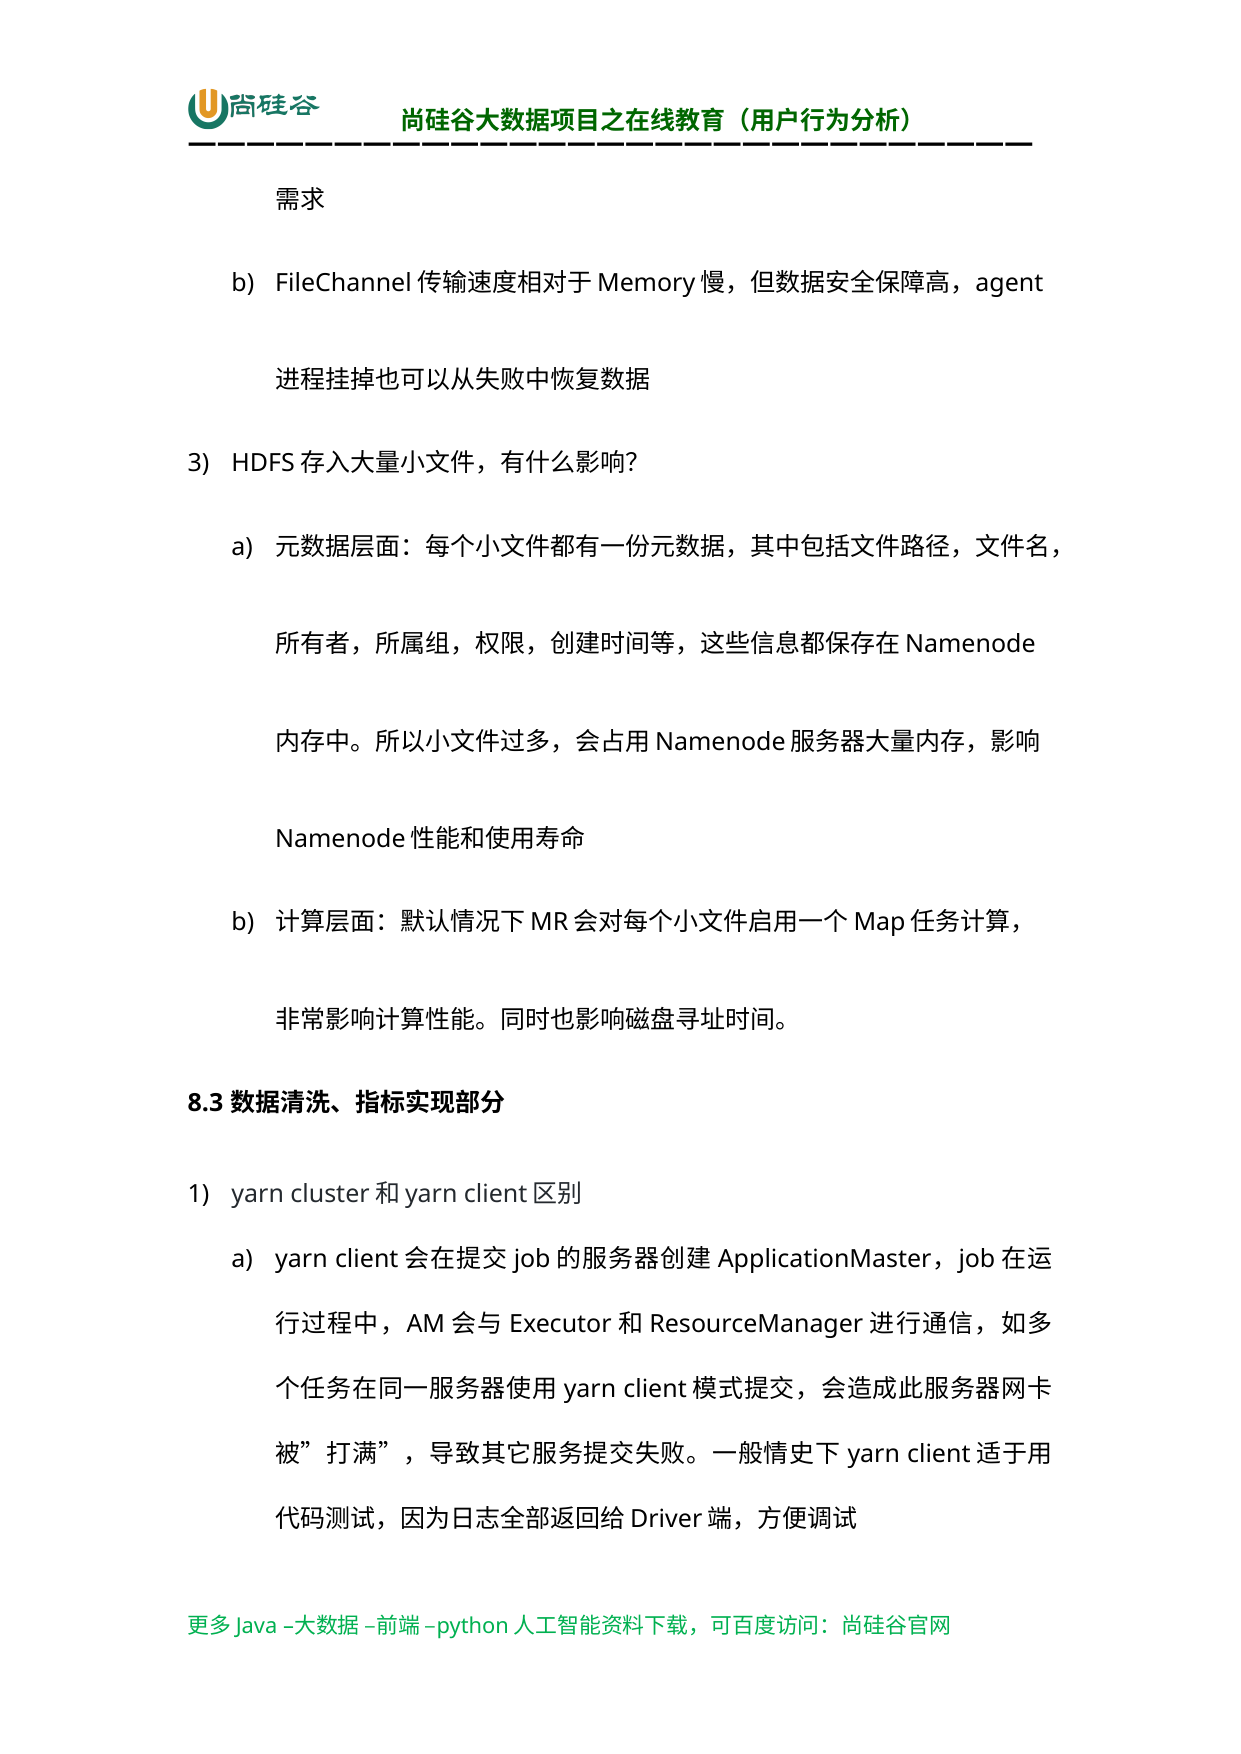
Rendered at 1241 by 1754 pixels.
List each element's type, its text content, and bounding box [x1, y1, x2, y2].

list yarn client会在提交job的服务器创建ApplicationMaster，job在运行过程中，AM会与Executor和ResourceManager进行通信，如多个任务在同一服务器使用yarn client模式提交，会造成此服务器网卡被”打满”，导致其它服务提交失败。一般情史下yarn client适于用代码测试，因为日志全部返回给Driver端，方便调试 [231, 1224, 1053, 1549]
list yarn cluster和yarn client区别 [187, 1159, 1053, 1224]
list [231, 165, 1053, 230]
list 计算层面：默认情况下MR会对每个小文件启用一个Map任务计算，非常影响计算性能。同时也影响磁盘寻址时间。 [231, 887, 1053, 1050]
list 元数据层面：每个小文件都有一份元数据，其中包括文件路径，文件名，所有者，所属组，权限，创建时间等，这些信息都保存在Namenode内存中。所以小文件过多，会占用Namenode服务器大量内存，影响Namenode性能和使用寿命 [231, 512, 1053, 869]
list FileChannel传输速度相对于Memory慢，但数据安全保障高，agent进程挂掉也可以从失败中恢复数据 [231, 248, 1053, 410]
picture [187, 88, 320, 130]
subtitle 8.3 数据清洗、指标实现部分 [187, 1068, 1053, 1133]
list HDFS存入大量小文件，有什么影响？ [187, 428, 1053, 493]
